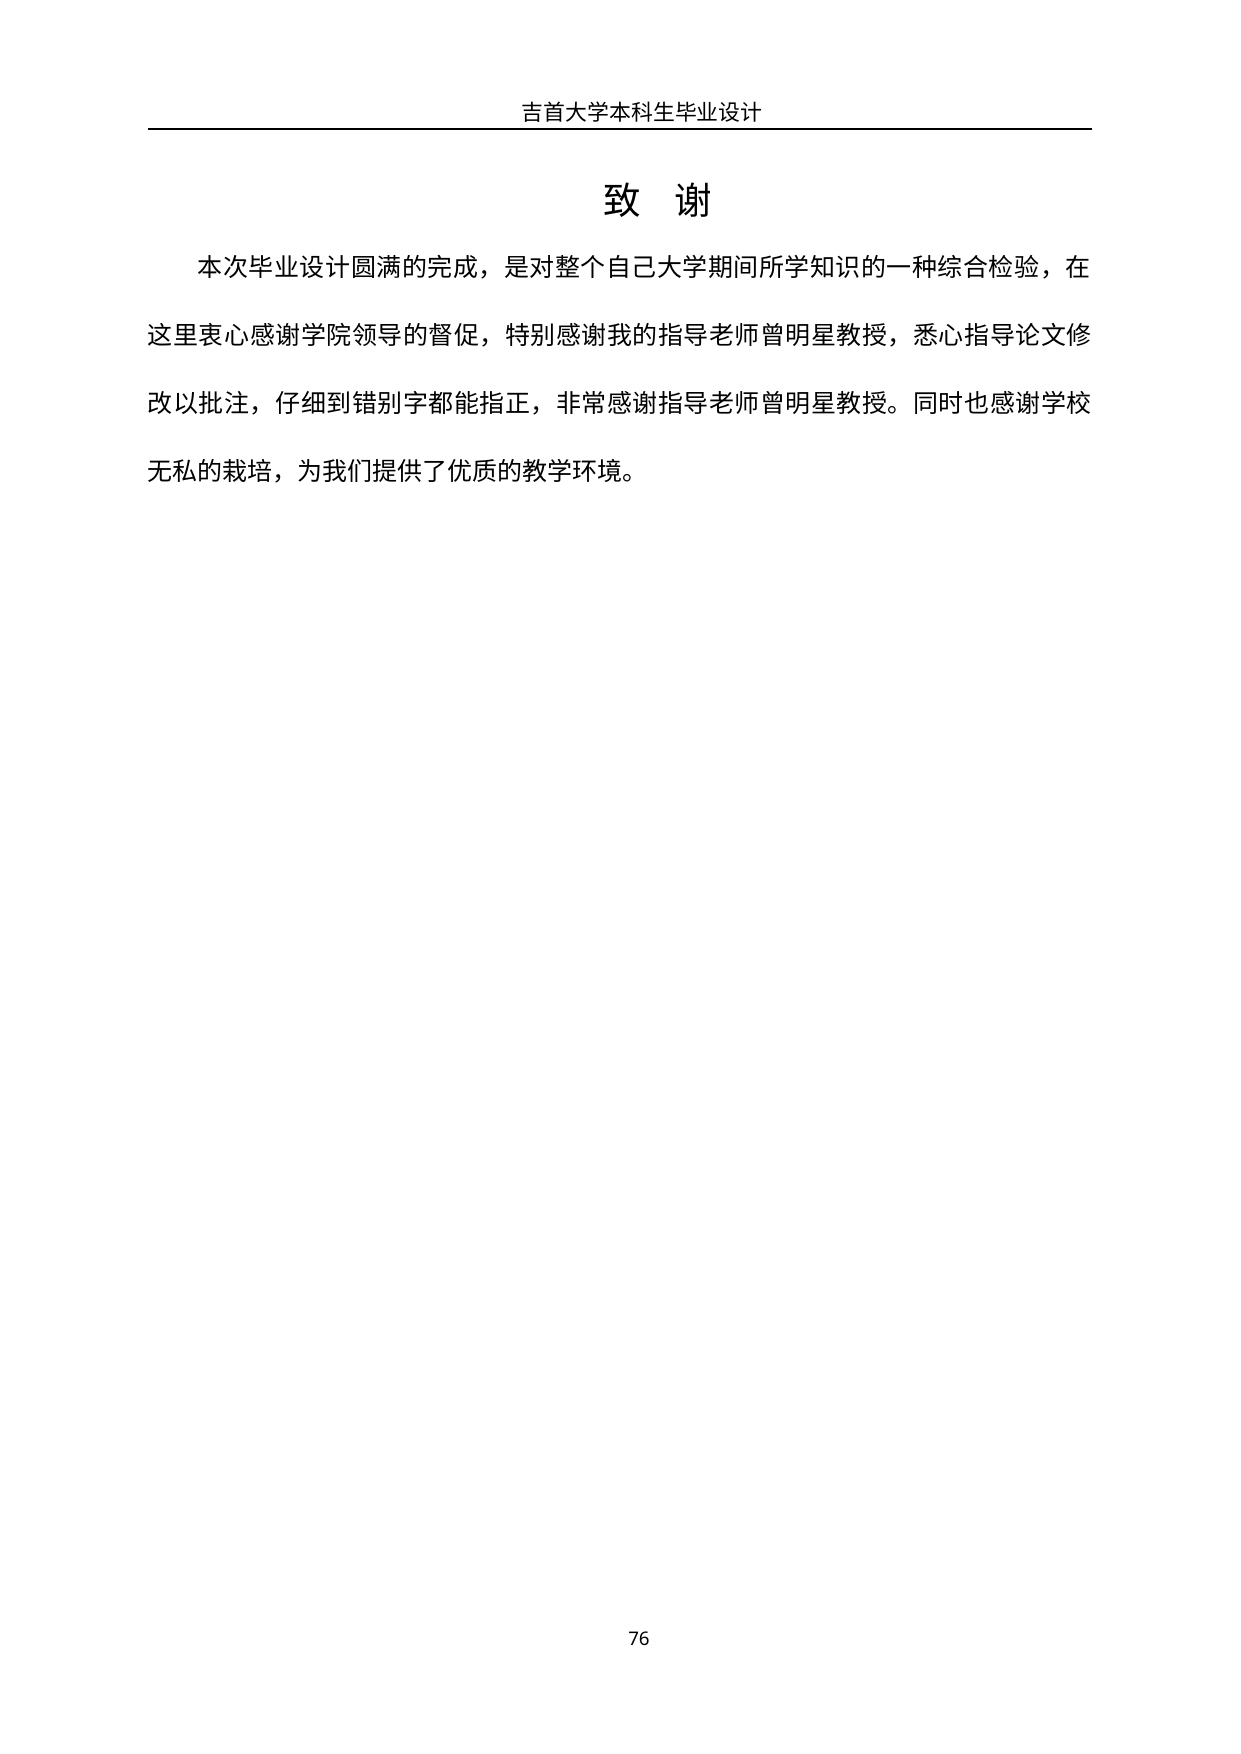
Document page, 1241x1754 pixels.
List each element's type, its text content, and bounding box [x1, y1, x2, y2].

text 本次毕业设计圆满的完成，是对整个自己大学期间所学知识的一种综合检验，在这里衷心感谢学院领导的督促，特别感谢我的指导老师曾明星教授，悉心指导论文修改以批注，仔细到错别字都能指正，非常感谢指导老师曾明星教授。同时也感谢学校无私的栽培，为我们提供了优质的教学环境。 [148, 232, 1092, 503]
text 致 谢 [148, 164, 1092, 232]
